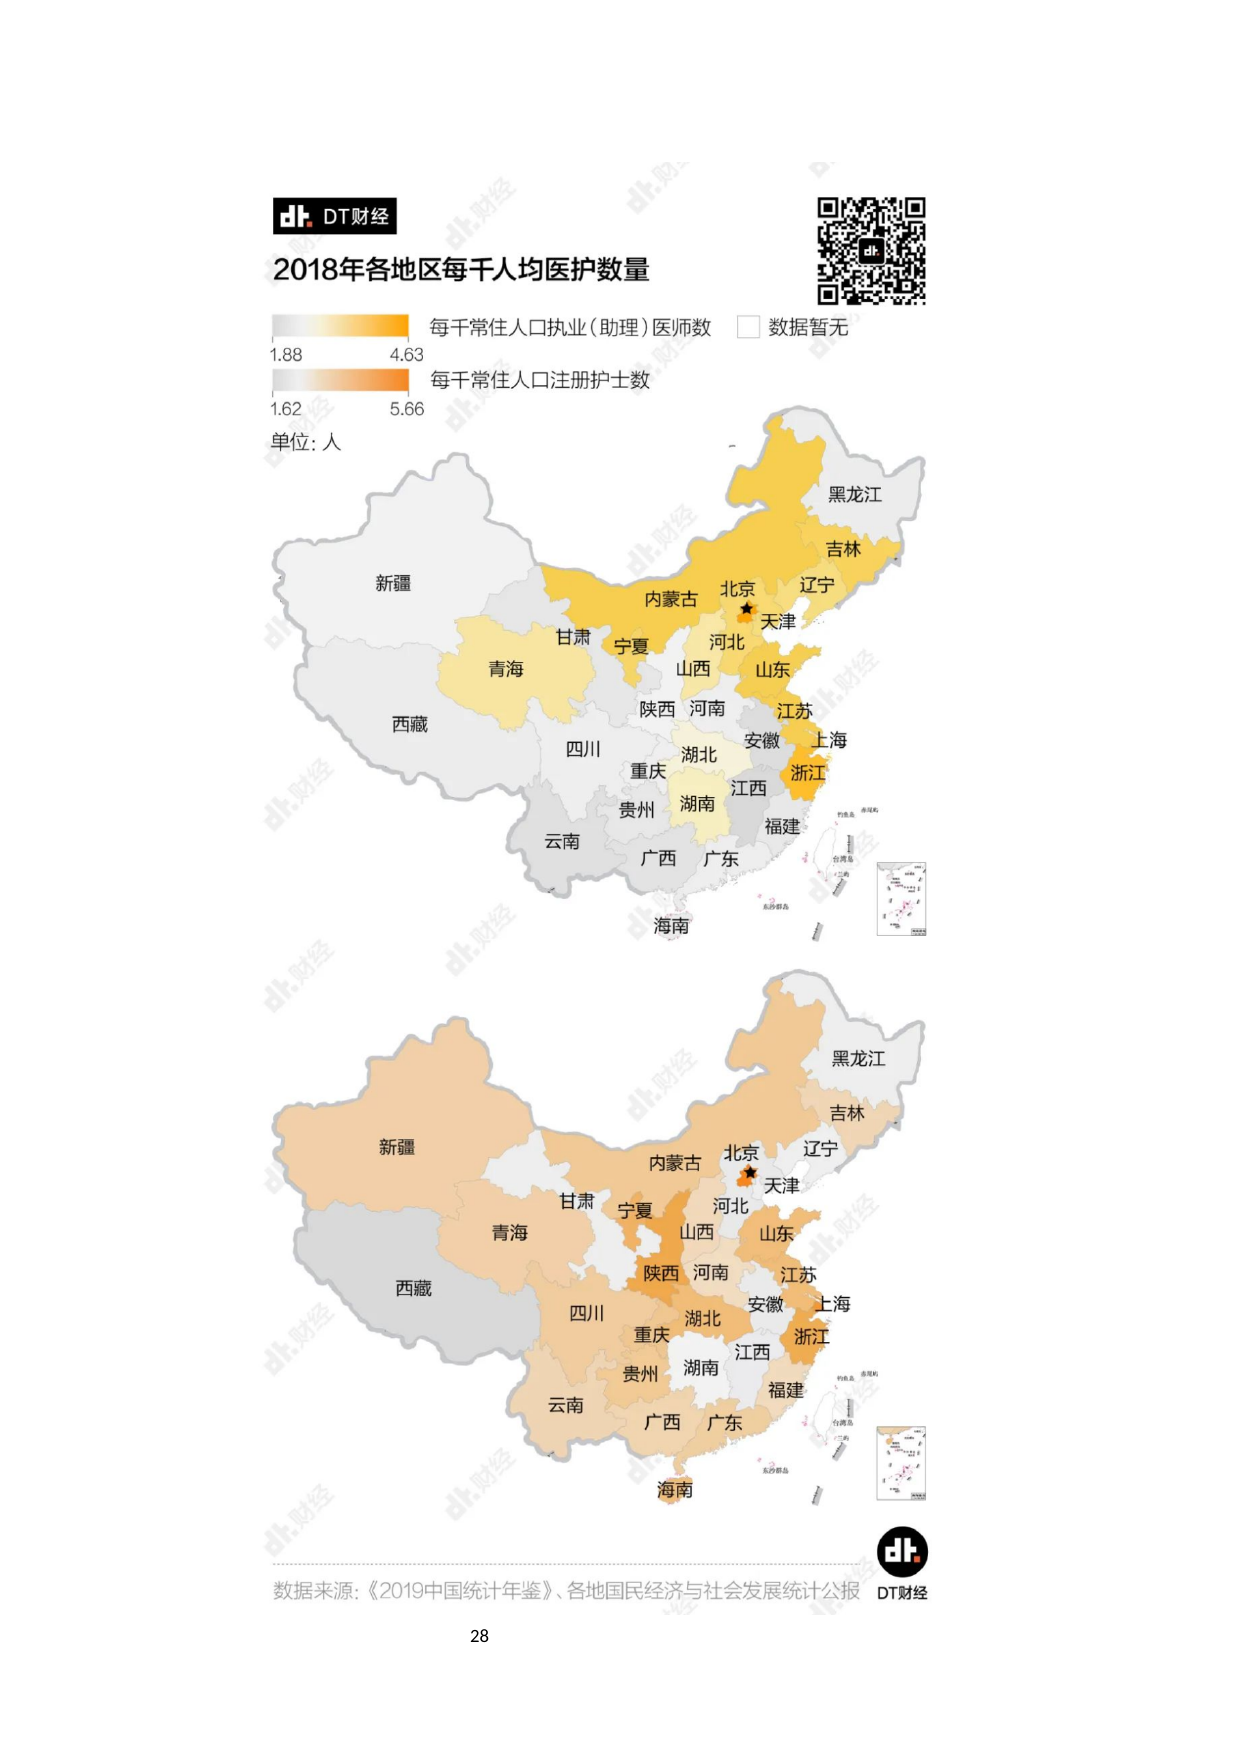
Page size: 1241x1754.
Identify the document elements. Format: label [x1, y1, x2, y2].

picture [237, 162, 964, 1615]
